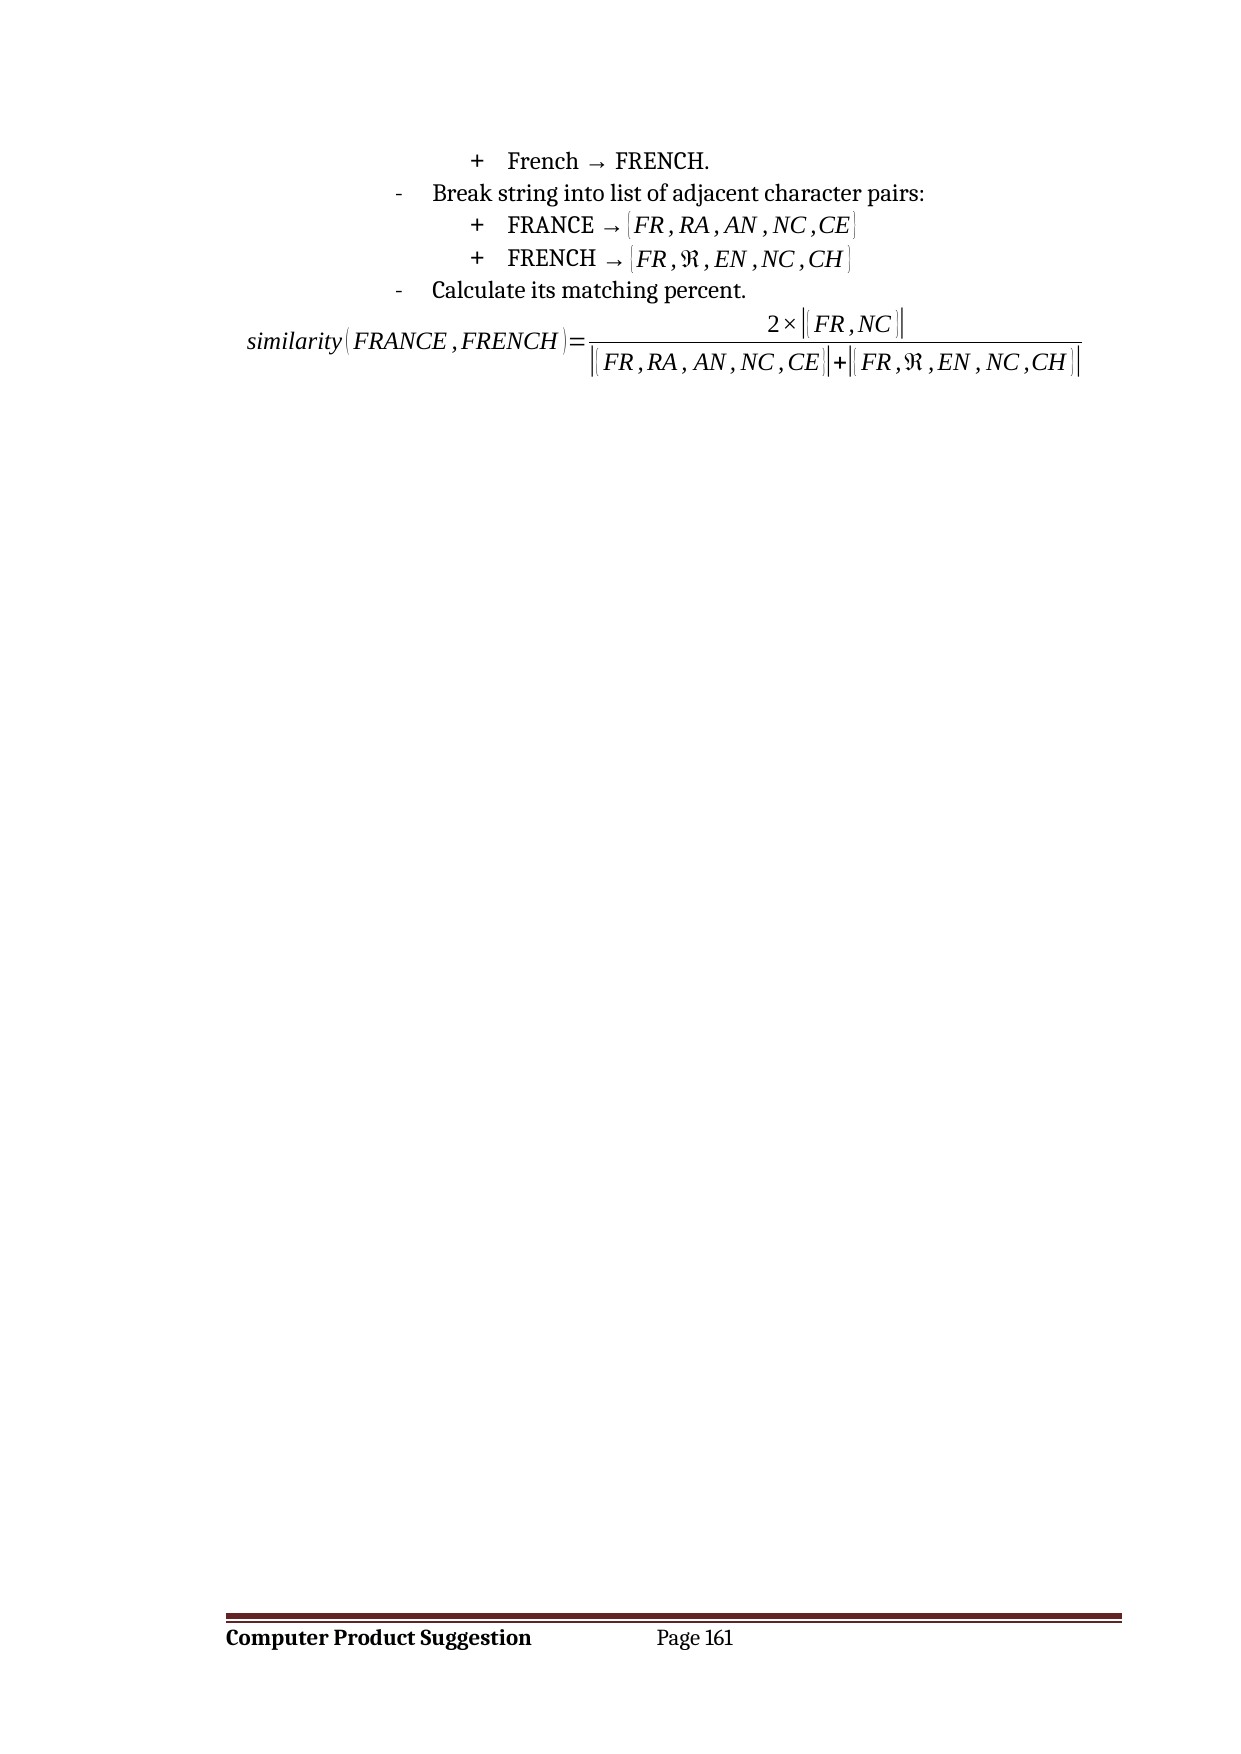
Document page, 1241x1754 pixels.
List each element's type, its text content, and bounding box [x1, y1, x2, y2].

list FRENCH [469, 243, 1122, 274]
list FRANCE [469, 210, 1122, 241]
list Break string into list of adjacent character pairs: [394, 179, 1122, 208]
list Calculate its matching percent. [394, 276, 1122, 305]
list French FRENCH. [469, 147, 1122, 177]
